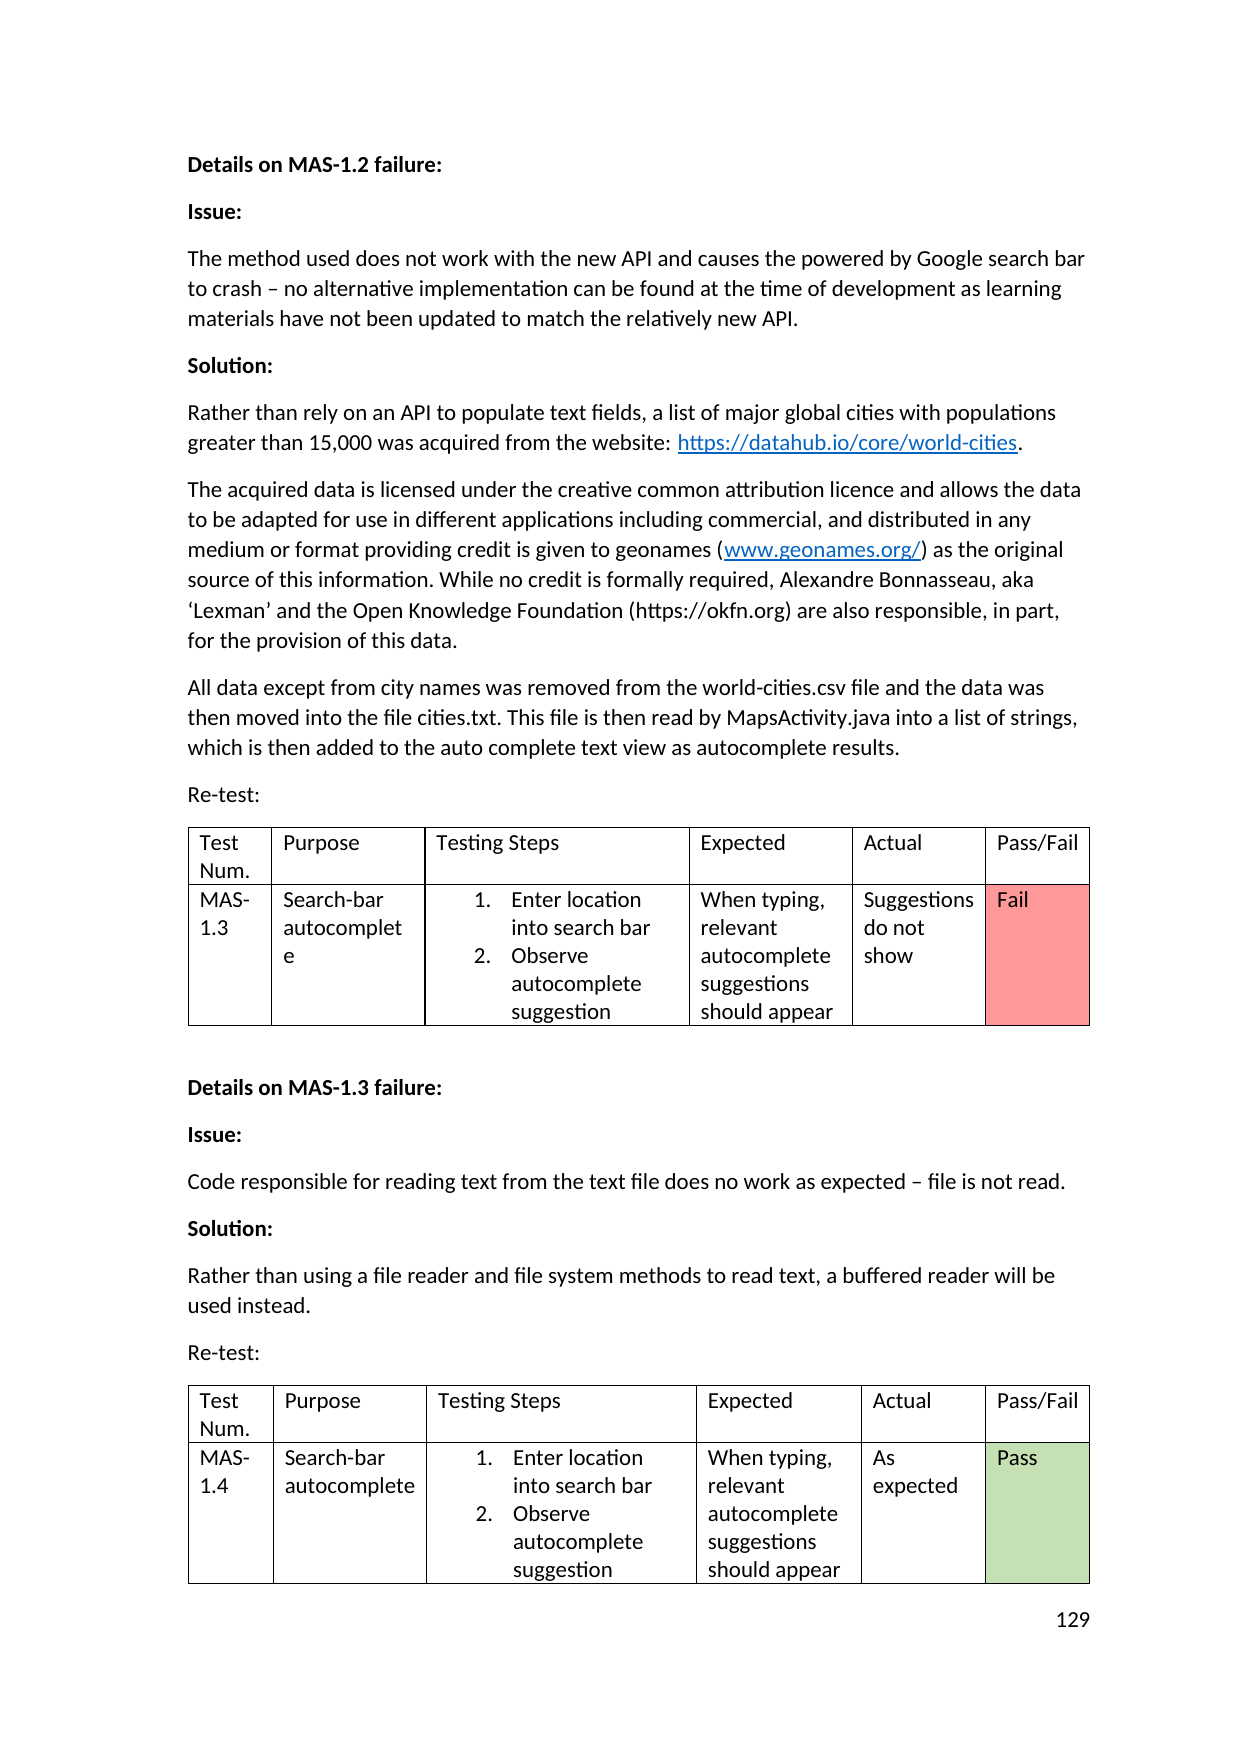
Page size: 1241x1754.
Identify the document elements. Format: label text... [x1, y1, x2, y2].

table_cell Pass [986, 1443, 1089, 1583]
table_header Purpose [272, 828, 424, 884]
text Rather than using a file reader and file system methods to read text, a buffered reader will be used instead. [187, 1261, 1090, 1319]
table_header Purpose [274, 1386, 426, 1442]
table_cell MAS-1.4 [189, 1443, 273, 1583]
table_cell Search-bar autocomplete [272, 885, 424, 1025]
table_cell As expected [862, 1443, 985, 1583]
table_header Test Num. [189, 1386, 273, 1442]
table_cell When typing, relevant autocomplete suggestions should appear [690, 885, 852, 1025]
text Re-test: [187, 1338, 1090, 1366]
table_cell Suggestions do not show [853, 885, 985, 1025]
table_cell Search-bar autocomplete [274, 1443, 426, 1583]
text Details on MAS-1.3 failure: [187, 1073, 1090, 1101]
table_header Testing Steps [427, 1386, 696, 1442]
table_header Pass/Fail [986, 1386, 1089, 1442]
table_header Test Num. [189, 828, 271, 884]
text All data except from city names was removed from the world-cities.csv file and the data was then moved into the file cities.txt. This file is then read by MapsActivity.java into a list of strings, which is then added to the auto complete text view as autocomplete results. [187, 673, 1090, 761]
text Issue: [187, 197, 1090, 225]
text Re-test: [187, 780, 1090, 808]
table_cell Enter location into search bar Observe autocomplete suggestion [426, 885, 689, 1025]
text The acquired data is licensed under the creative common attribution licence and allows the data to be adapted for use in different applications including commercial, and distributed in any medium or format providing credit is given to geonames (www.geonames.org/) as the original source of this information. While no credit is formally required, Alexandre Bonnasseau, aka ‘Lexman’ and the Open Knowledge Foundation (https://okfn.org) are also responsible, in part, for the provision of this data. [187, 475, 1090, 654]
table_header Expected [697, 1386, 861, 1442]
table_cell Enter location into search bar Observe autocomplete suggestion [427, 1443, 696, 1583]
table_header Expected [690, 828, 852, 884]
table_header Pass/Fail [986, 828, 1089, 884]
text The method used does not work with the new API and causes the powered by Google search bar to crash – no alternative implementation can be found at the time of development as learning materials have not been updated to match the relatively new API. [187, 244, 1090, 332]
text Rather than rely on an API to populate text fields, a list of major global cities with populations greater than 15,000 was acquired from the website: https://datahub.io/core/world-cities. [187, 398, 1090, 456]
table_header Actual [853, 828, 985, 884]
table_cell MAS-1.3 [189, 885, 271, 1025]
table_cell Fail [986, 885, 1089, 1025]
table_header Testing Steps [426, 828, 689, 884]
text Code responsible for reading text from the text file does no work as expected – file is not read. [187, 1167, 1090, 1195]
table_cell When typing, relevant autocomplete suggestions should appear [697, 1443, 861, 1583]
table_header Actual [862, 1386, 985, 1442]
text Issue: [187, 1120, 1090, 1148]
text Details on MAS-1.2 failure: [187, 150, 1090, 178]
text Solution: [187, 351, 1090, 379]
text Solution: [187, 1214, 1090, 1242]
